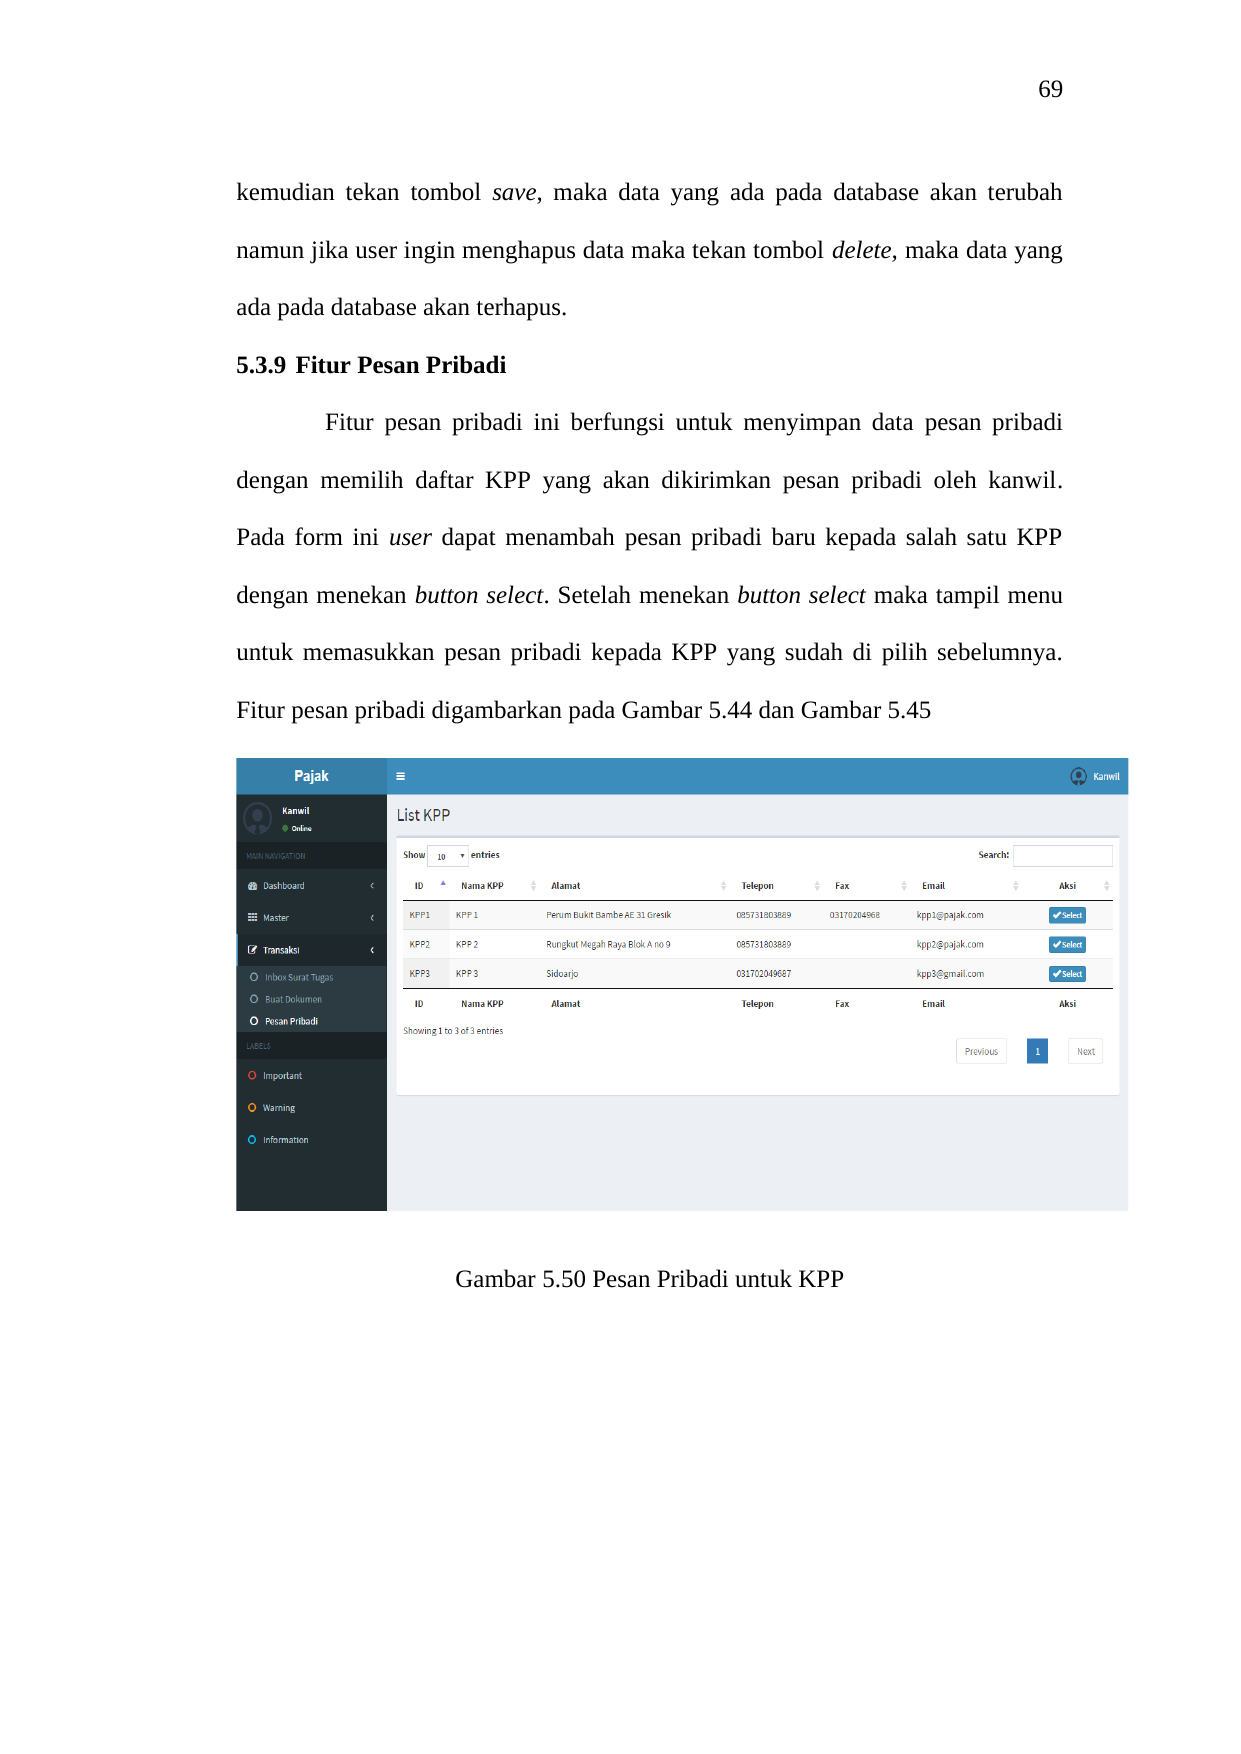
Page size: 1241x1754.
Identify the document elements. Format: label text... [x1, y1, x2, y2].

text Fitur pesan pribadi ini berfungsi untuk menyimpan data pesan pribadi dengan memilih daftar KPP yang akan dikirimkan pesan pribadi oleh kanwil. Pada form ini user dapat menambah pesan pribadi baru kepada salah satu KPP dengan menekan button select. Setelah menekan button select maka tampil menu untuk memasukkan pesan pribadi kepada KPP yang sudah di pilih sebelumnya. Fitur pesan pribadi digambarkan pada Gambar 5.44 dan Gambar 5.45 [236, 407, 1063, 723]
list Fitur Pesan Pribadi [236, 350, 1063, 378]
picture [236, 758, 1129, 1211]
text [236, 177, 1063, 321]
